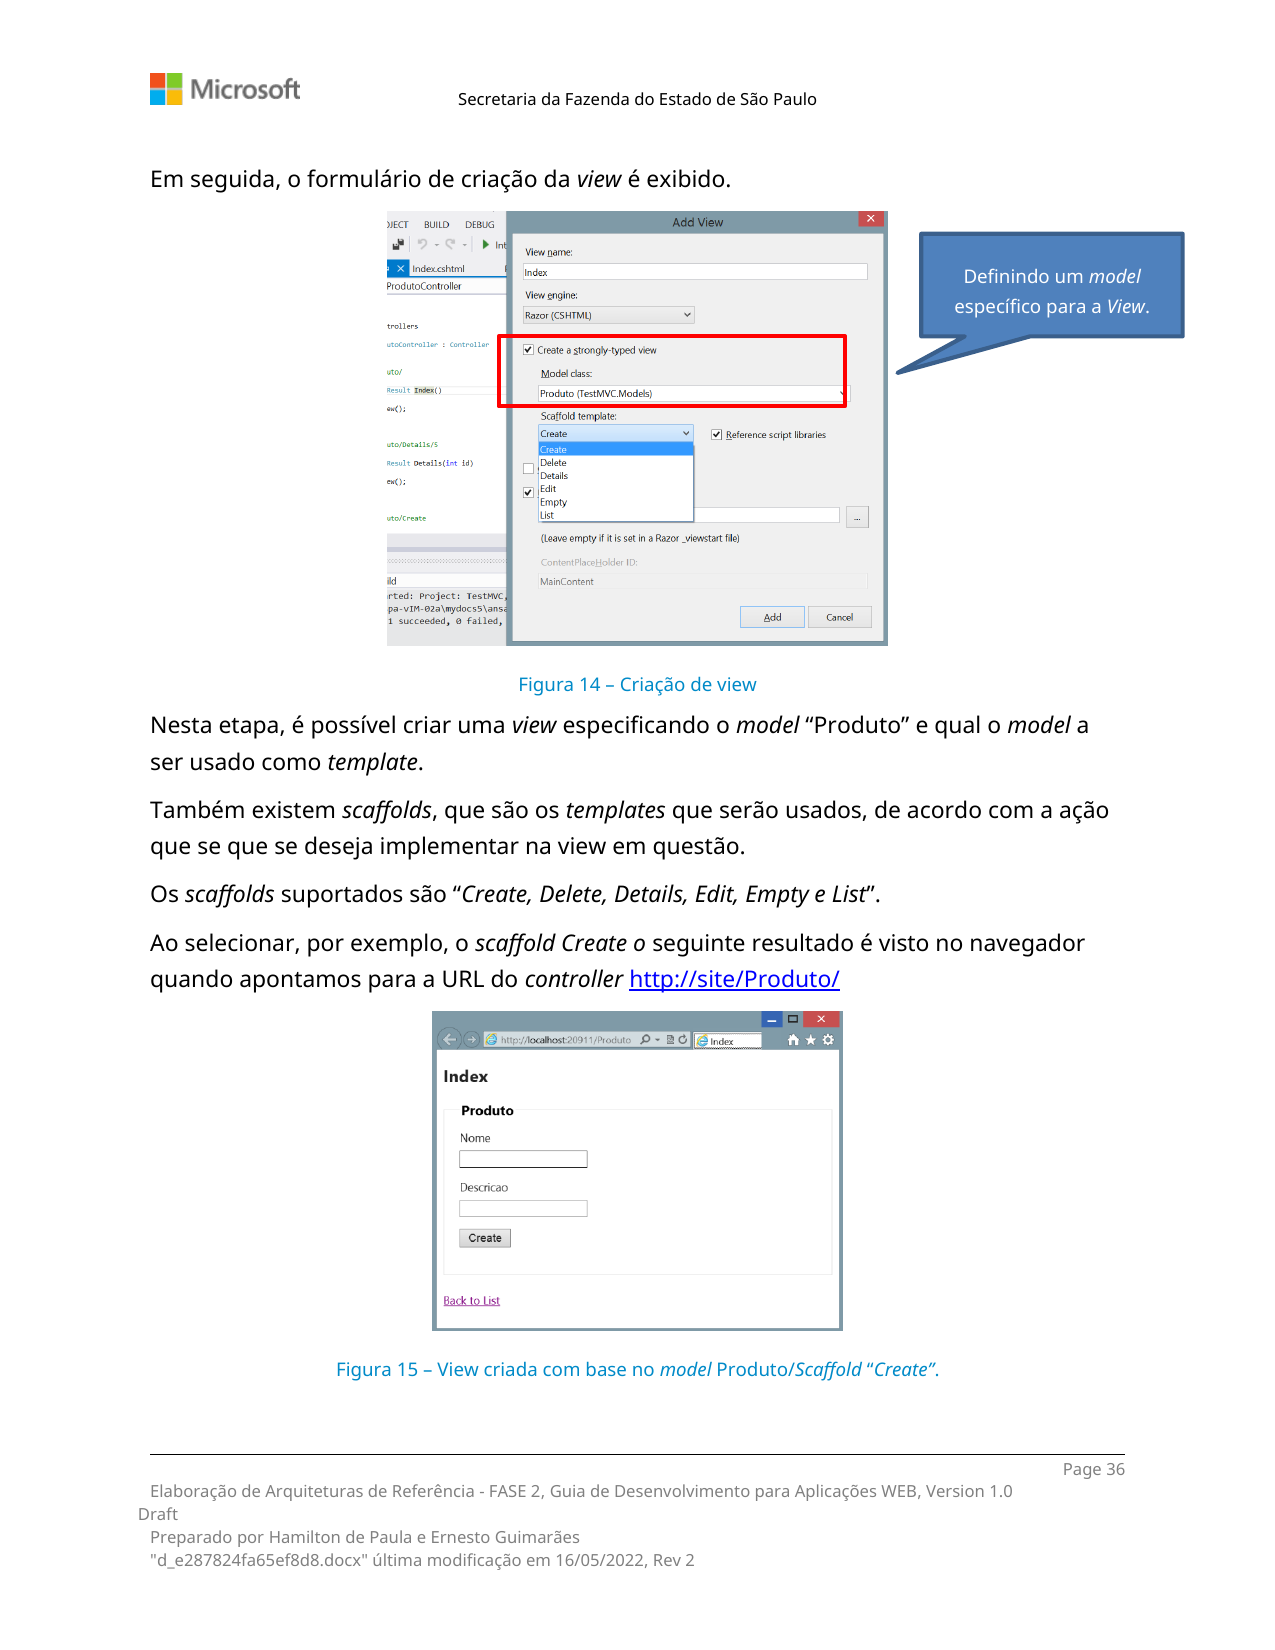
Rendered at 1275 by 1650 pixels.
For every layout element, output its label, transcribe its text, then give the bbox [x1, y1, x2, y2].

text Ao selecionar, por exemplo, o scaffold Create o seguinte resultado é visto no navegador quando apontamos para a URL do controller http://site/Produto/ [150, 927, 1125, 994]
picture [432, 1011, 843, 1331]
text Em seguida, o formulário de criação da view é exibido. [150, 162, 1125, 194]
picture [387, 211, 888, 646]
text Também existem scaffolds, que são os templates que serão usados, de acordo com a ação que se que se deseja implementar na view em questão. [150, 794, 1125, 861]
text Figura 14 – Criação de view [150, 671, 1125, 697]
text Figura 15 – View criada com base no model Produto/Scaffold “Create”. [150, 1356, 1125, 1382]
picture [150, 73, 300, 106]
text Os scaffolds suportados são “Create, Delete, Details, Edit, Empty e List”. [150, 878, 1125, 909]
text Nesta etapa, é possível criar uma view especificando o model “Produto” e qual o model a ser usado como template. [150, 709, 1125, 777]
